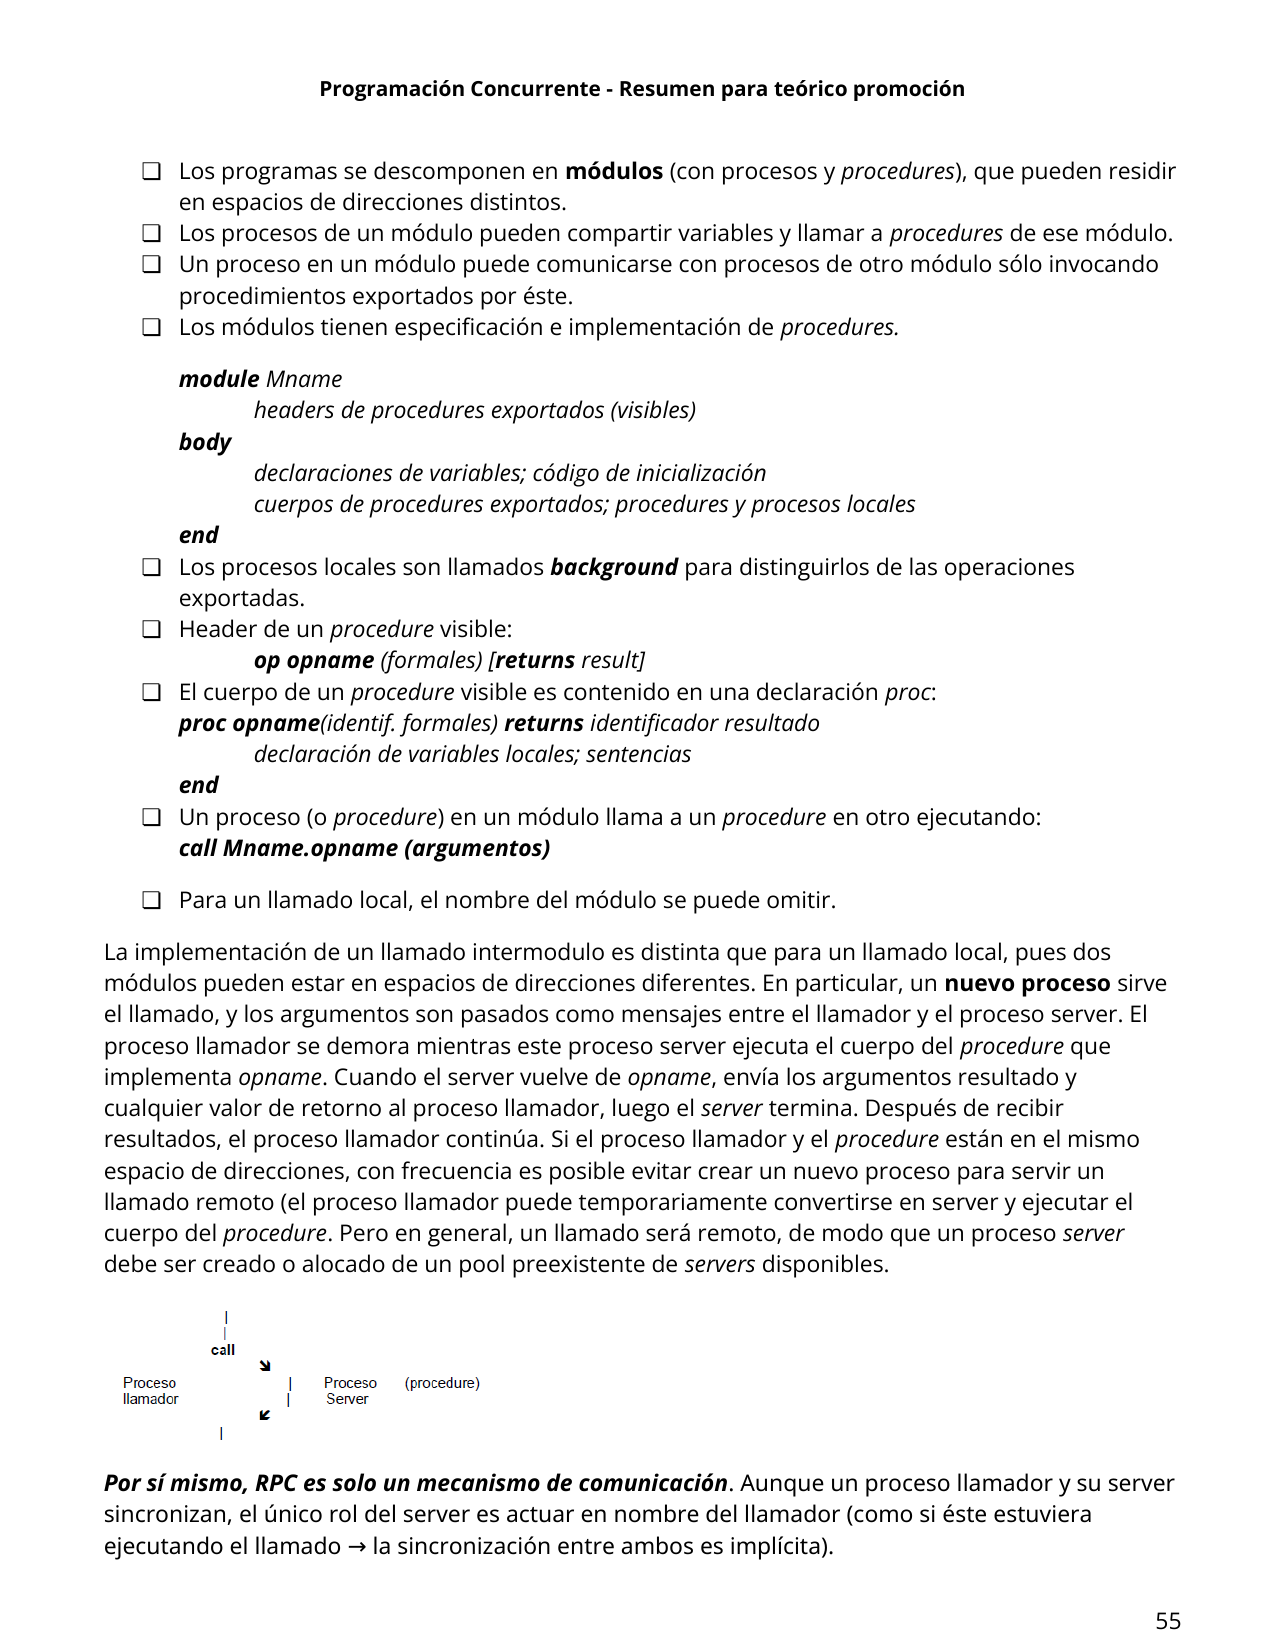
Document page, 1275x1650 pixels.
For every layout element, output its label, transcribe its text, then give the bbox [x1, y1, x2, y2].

text call Mname.opname (argumentos) [178, 832, 1181, 863]
text declaración de variables locales; sentencias [178, 738, 1181, 769]
text end [103, 519, 1181, 550]
list Un proceso en un módulo puede comunicarse con procesos de otro módulo sólo invocando procedimientos exportados por éste. [141, 248, 1181, 311]
list Para un llamado local, el nombre del módulo se puede omitir. [141, 884, 1181, 915]
picture [103, 1300, 485, 1447]
text declaraciones de variables; código de inicialización [178, 457, 1181, 488]
list Los procesos locales son llamados background para distinguirlos de las operaciones exportadas. [141, 550, 1181, 613]
text end [103, 769, 1181, 800]
text body [103, 425, 1181, 457]
text op opname (formales) [returns result] [178, 644, 1181, 675]
list Los procesos de un módulo pueden compartir variables y llamar a procedures de ese módulo. [141, 217, 1181, 248]
text cuerpos de procedures exportados; procedures y procesos locales [178, 488, 1181, 519]
text La implementación de un llamado intermodulo es distinta que para un llamado local, pues dos módulos pueden estar en espacios de direcciones diferentes. En particular, un nuevo proceso sirve el llamado, y los argumentos son pasados como mensajes entre el llamador y el proceso server. El proceso llamador se demora mientras este proceso server ejecuta el cuerpo del procedure que implementa opname. Cuando el server vuelve de opname, envía los argumentos resultado y cualquier valor de retorno al proceso llamador, luego el server termina. Después de recibir resultados, el proceso llamador continúa. Si el proceso llamador y el procedure están en el mismo espacio de direcciones, con frecuencia es posible evitar crear un nuevo proceso para servir un llamado remoto (el proceso llamador puede temporariamente convertirse en server y ejecutar el cuerpo del procedure. Pero en general, un llamado será remoto, de modo que un proceso server debe ser creado o alocado de un pool preexistente de servers disponibles. [103, 936, 1181, 1279]
text module Mname [103, 363, 1181, 394]
text proc opname(identif. formales) returns identificador resultado [178, 707, 1181, 738]
list Los módulos tienen especificación e implementación de procedures. [141, 311, 1181, 342]
text Por sí mismo, RPC es solo un mecanismo de comunicación. Aunque un proceso llamador y su server sincronizan, el único rol del server es actuar en nombre del llamador (como si éste estuviera ejecutando el llamado → la sincronización entre ambos es implícita). [103, 1467, 1181, 1561]
list El cuerpo de un procedure visible es contenido en una declaración proc: [141, 675, 1181, 707]
list Los programas se descomponen en módulos (con procesos y procedures), que pueden residir en espacios de direcciones distintos. [141, 154, 1181, 217]
list Un proceso (o procedure) en un módulo llama a un procedure en otro ejecutando: [141, 800, 1181, 832]
list Header de un procedure visible: [141, 613, 1181, 644]
text headers de procedures exportados (visibles) [178, 394, 1181, 425]
